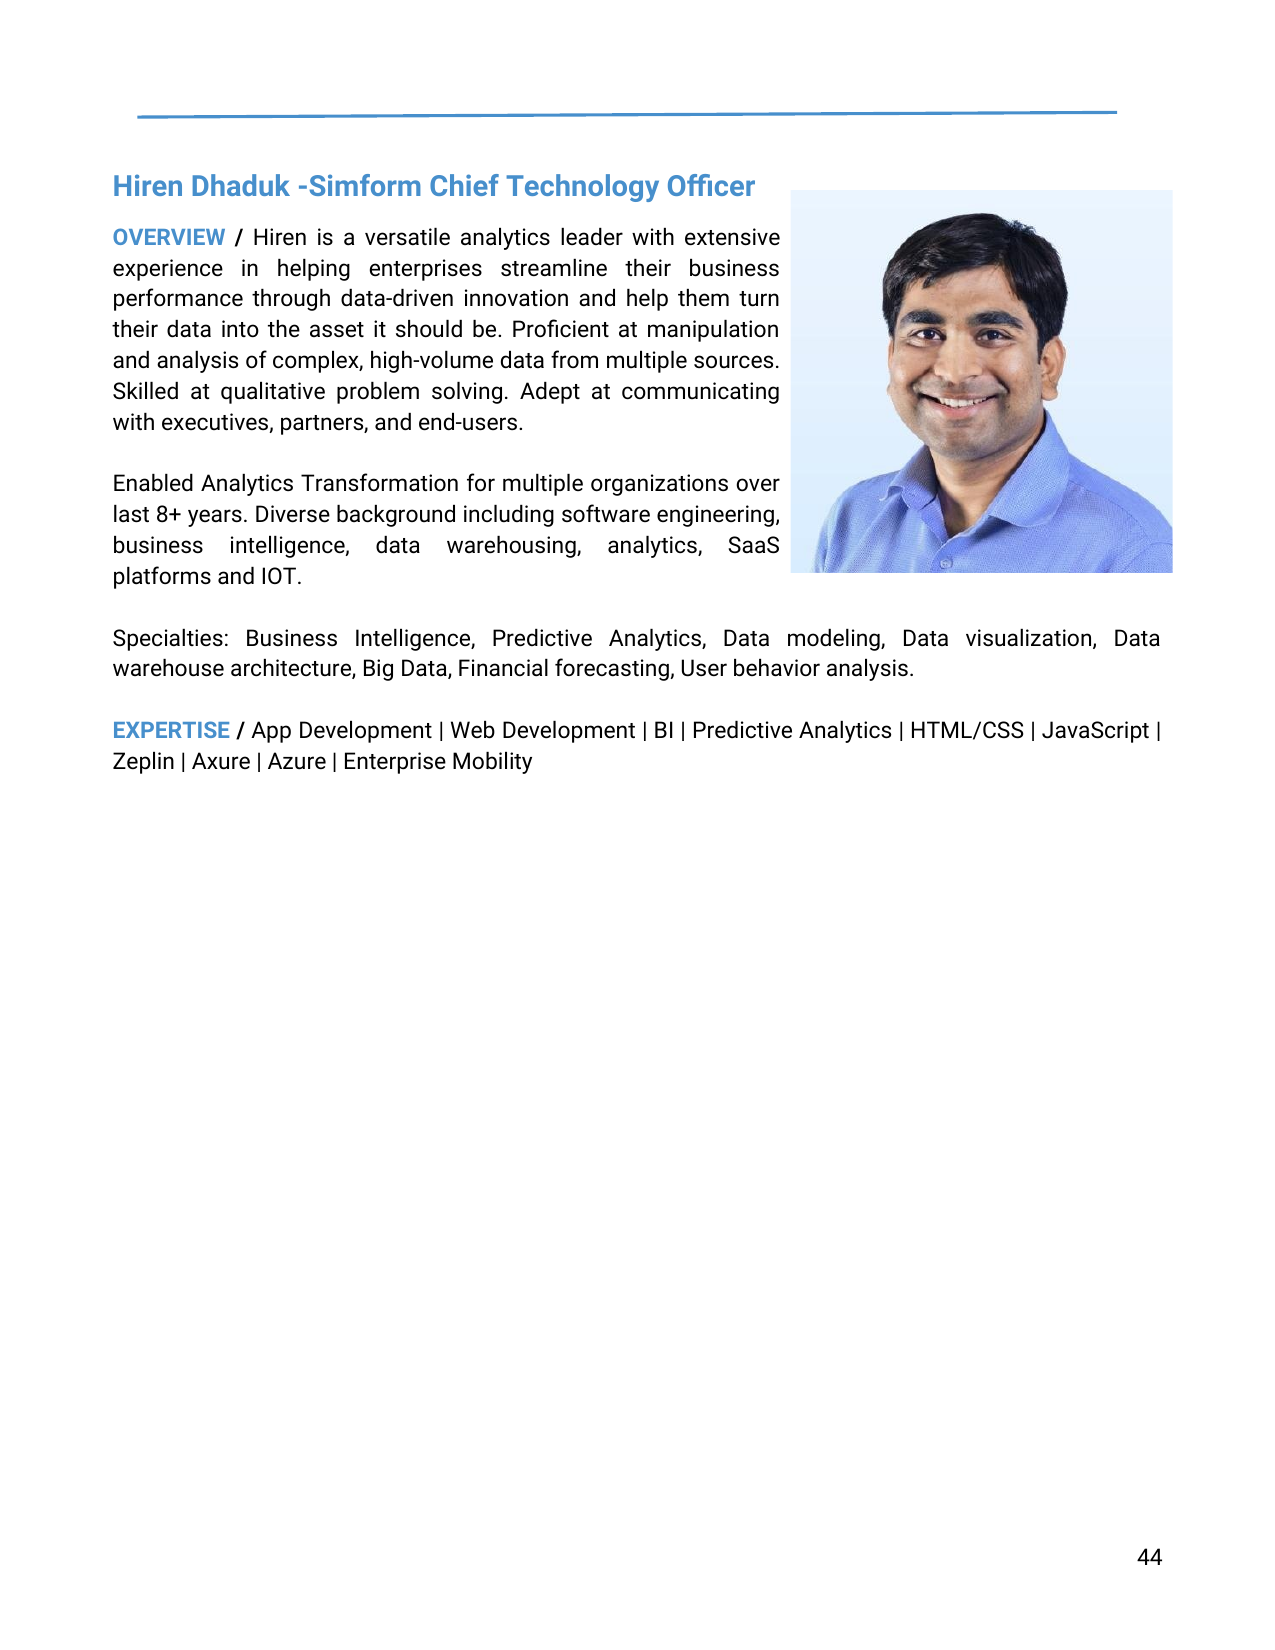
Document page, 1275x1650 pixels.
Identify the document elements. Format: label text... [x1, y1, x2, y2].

subtitle Hiren Dhaduk -Simform Chief Technology Officer [112, 169, 1162, 203]
text OVERVIEW / Hiren is a versatile analytics leader with extensive experience in helping enterprises streamline their business performance through data-driven innovation and help them turn their data into the asset it should be. Proficient at manipulation and analysis of complex, high-volume data from multiple sources. Skilled at qualitative problem solving. Adept at communicating with executives, partners, and end-users. [112, 224, 790, 436]
text Specialties: Business Intelligence, Predictive Analytics, Data modeling, Data visualization, Data warehouse architecture, Big Data, Financial forecasting, User behavior analysis. [112, 625, 1162, 682]
text Enabled Analytics Transformation for multiple organizations over last 8+ years. Diverse background including software engineering, business intelligence, data warehousing, analytics, SaaS platforms and IOT. [112, 471, 1162, 590]
picture [790, 190, 1173, 573]
text EXPERTISE / App Development | Web Development | BI | Predictive Analytics | HTML/CSS | JavaScript | Zeplin | Axure | Azure | Enterprise Mobility [112, 717, 1162, 775]
